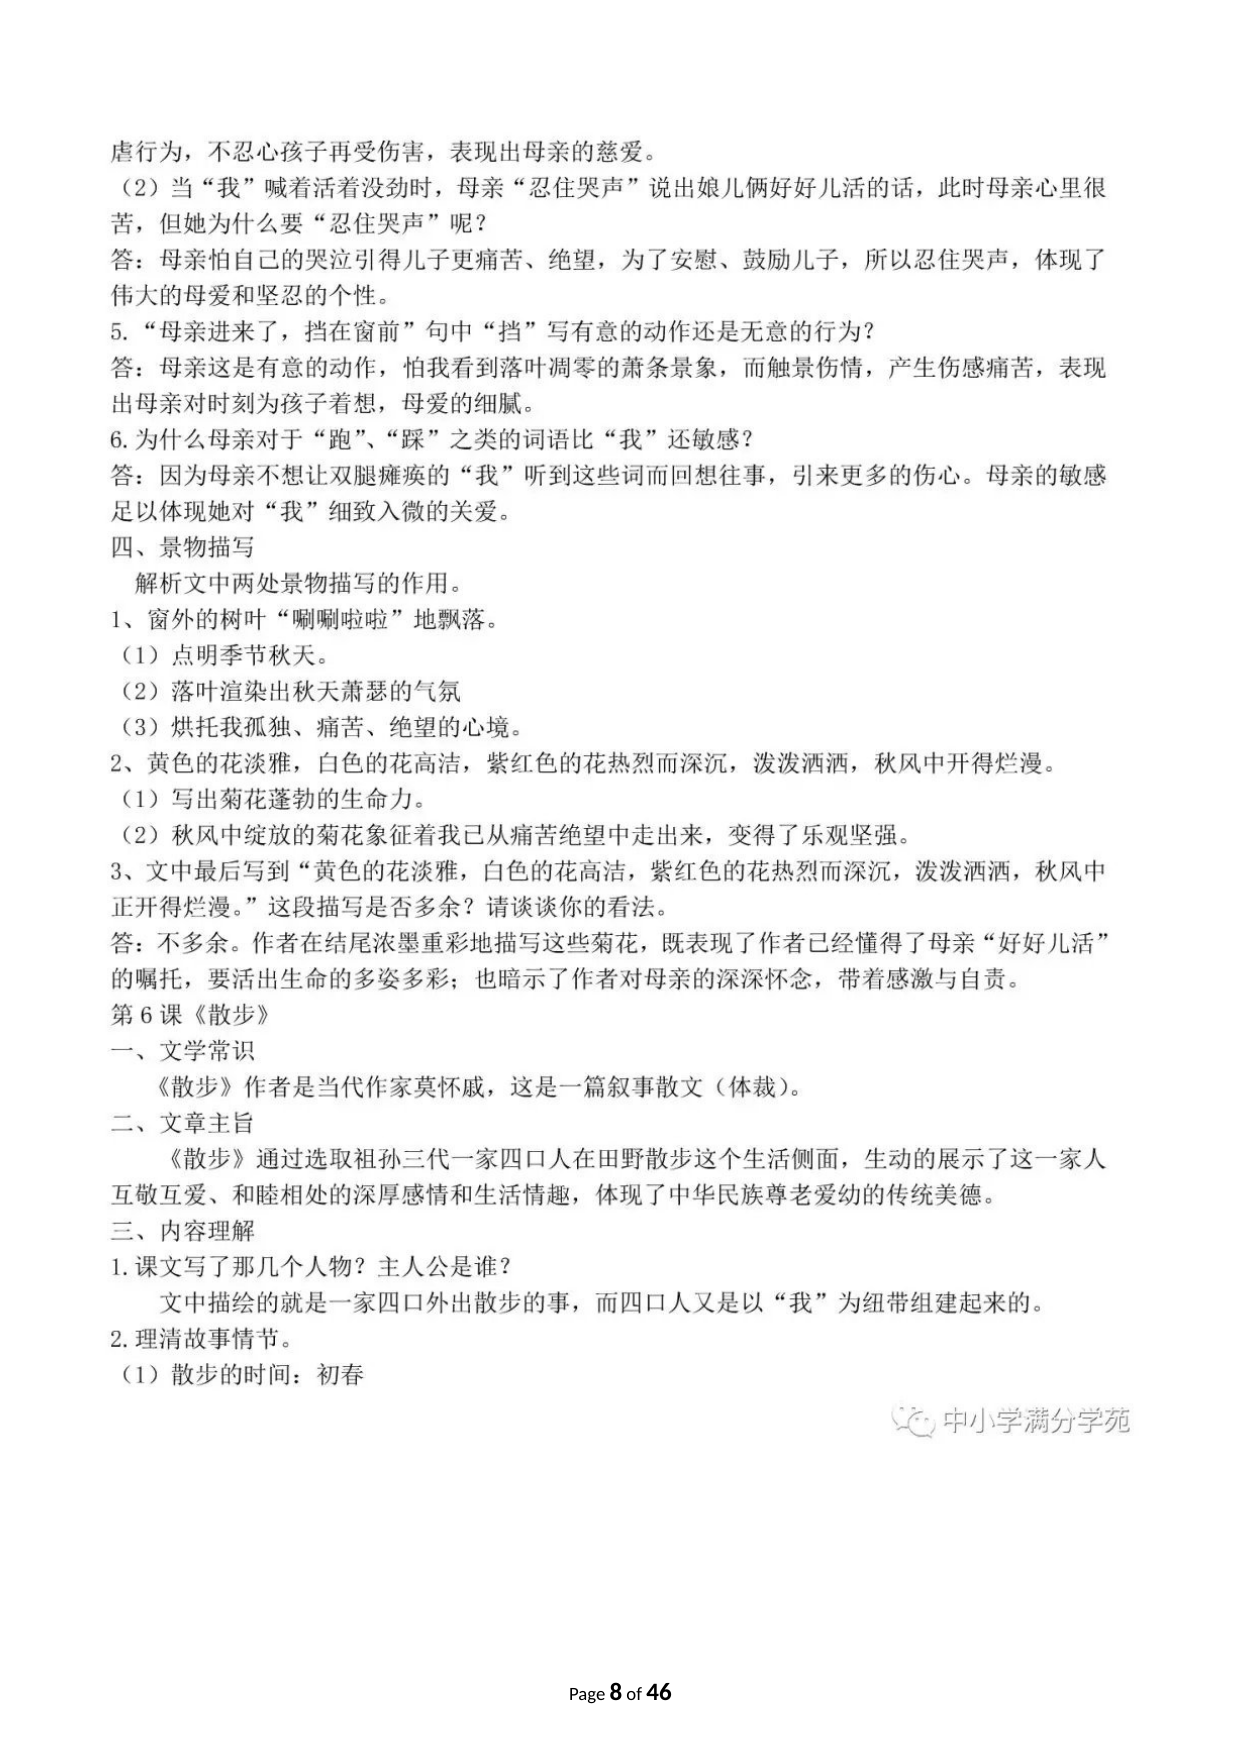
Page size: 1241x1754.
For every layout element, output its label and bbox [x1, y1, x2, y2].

picture [75, 79, 1166, 1469]
